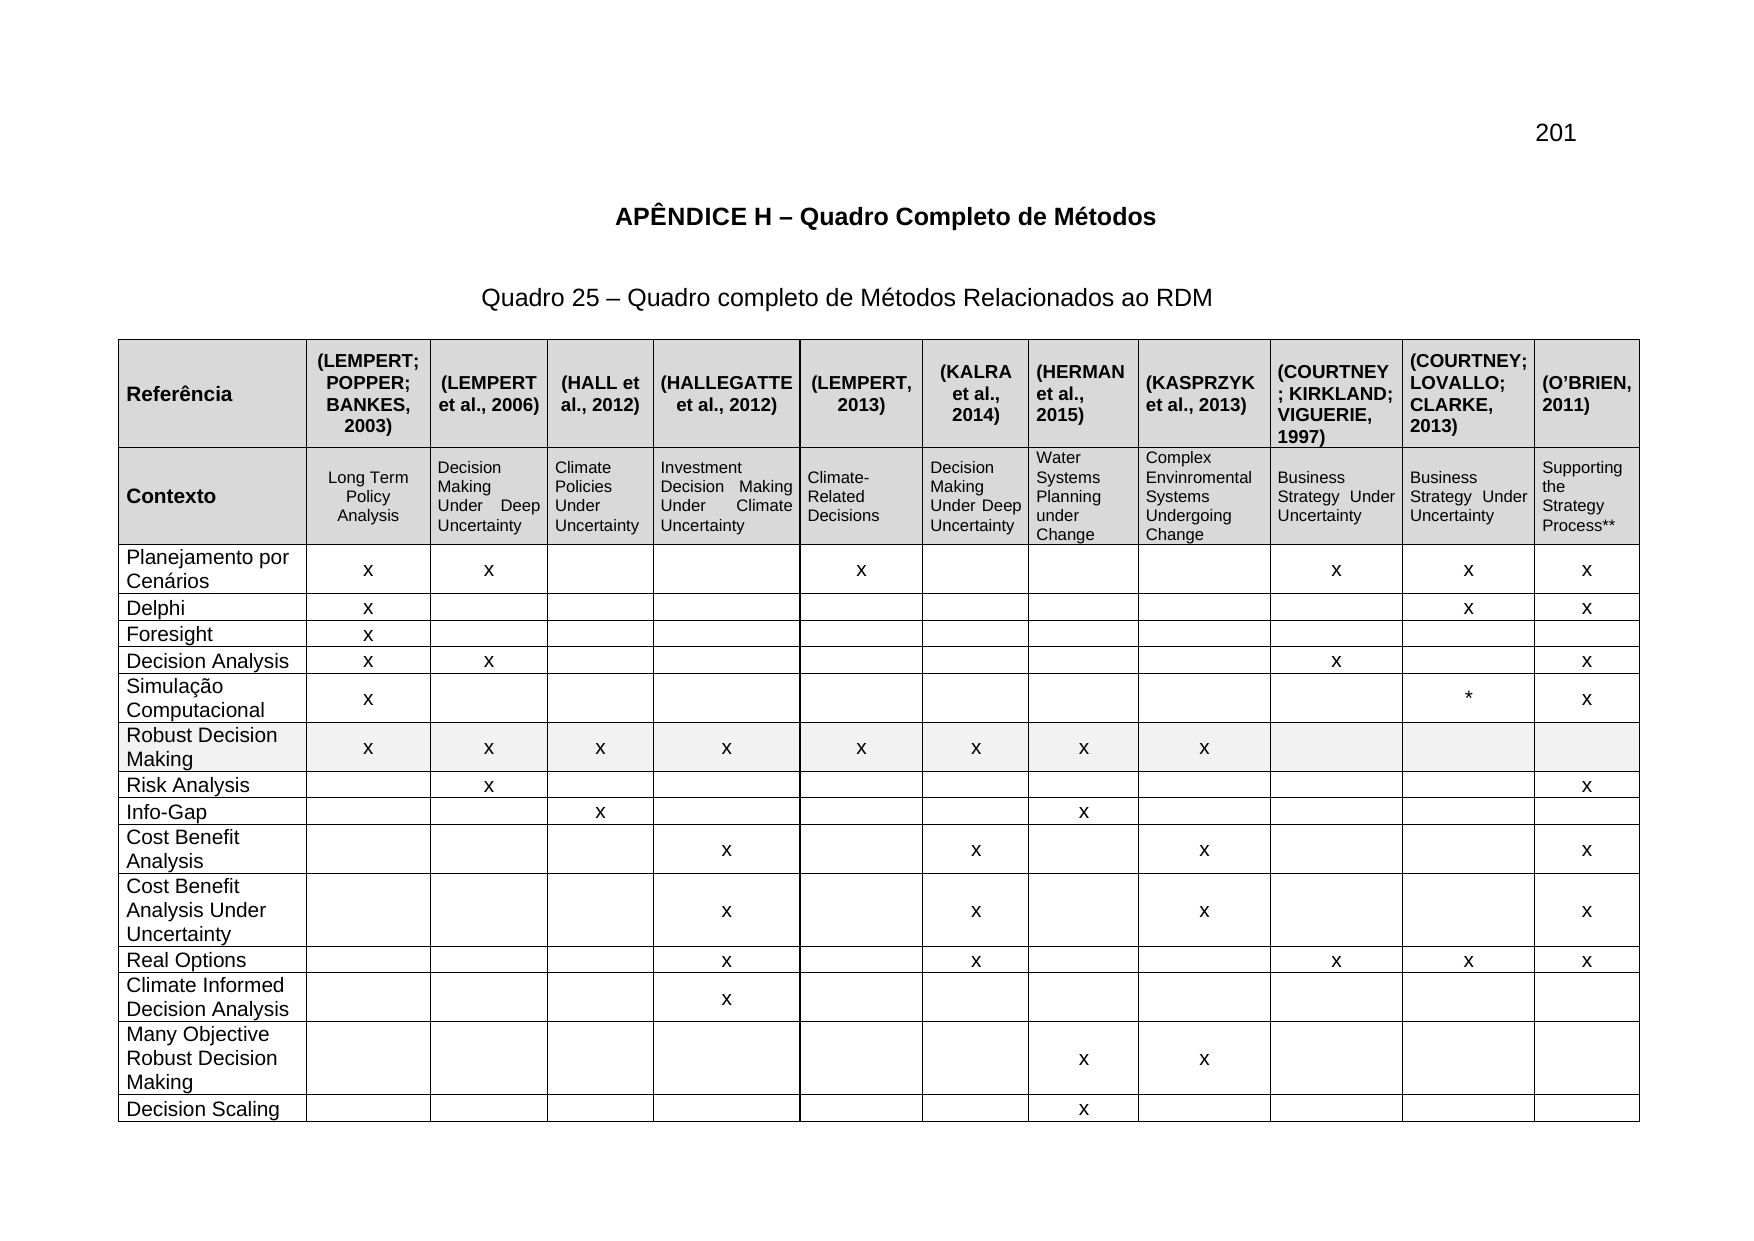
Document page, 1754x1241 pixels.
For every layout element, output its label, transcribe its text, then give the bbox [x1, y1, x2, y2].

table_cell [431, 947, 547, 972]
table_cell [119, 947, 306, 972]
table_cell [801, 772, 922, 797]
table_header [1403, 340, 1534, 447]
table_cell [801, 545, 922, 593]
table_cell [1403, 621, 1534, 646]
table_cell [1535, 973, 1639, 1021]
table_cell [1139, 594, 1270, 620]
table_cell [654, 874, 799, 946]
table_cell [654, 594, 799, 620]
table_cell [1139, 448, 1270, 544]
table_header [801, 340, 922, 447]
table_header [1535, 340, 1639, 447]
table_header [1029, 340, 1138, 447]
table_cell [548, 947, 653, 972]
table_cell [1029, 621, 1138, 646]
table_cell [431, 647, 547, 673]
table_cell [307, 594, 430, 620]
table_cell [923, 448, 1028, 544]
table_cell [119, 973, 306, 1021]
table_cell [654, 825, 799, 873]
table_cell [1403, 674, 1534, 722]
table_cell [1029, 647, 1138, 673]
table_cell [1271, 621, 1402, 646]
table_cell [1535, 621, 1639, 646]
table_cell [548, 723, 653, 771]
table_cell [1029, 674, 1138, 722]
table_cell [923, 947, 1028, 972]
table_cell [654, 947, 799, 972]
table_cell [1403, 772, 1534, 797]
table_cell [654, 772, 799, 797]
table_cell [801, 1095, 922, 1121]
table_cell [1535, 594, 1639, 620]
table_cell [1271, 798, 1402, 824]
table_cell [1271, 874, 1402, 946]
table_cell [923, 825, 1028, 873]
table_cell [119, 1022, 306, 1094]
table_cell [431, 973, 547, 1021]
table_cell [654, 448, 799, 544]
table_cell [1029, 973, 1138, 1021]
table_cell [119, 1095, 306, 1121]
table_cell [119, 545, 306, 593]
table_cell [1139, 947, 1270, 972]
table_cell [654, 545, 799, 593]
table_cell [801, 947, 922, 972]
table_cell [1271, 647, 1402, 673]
text Quadro 25 – Quadro completo de Métodos Relacionados ao RDM [118, 283, 1577, 312]
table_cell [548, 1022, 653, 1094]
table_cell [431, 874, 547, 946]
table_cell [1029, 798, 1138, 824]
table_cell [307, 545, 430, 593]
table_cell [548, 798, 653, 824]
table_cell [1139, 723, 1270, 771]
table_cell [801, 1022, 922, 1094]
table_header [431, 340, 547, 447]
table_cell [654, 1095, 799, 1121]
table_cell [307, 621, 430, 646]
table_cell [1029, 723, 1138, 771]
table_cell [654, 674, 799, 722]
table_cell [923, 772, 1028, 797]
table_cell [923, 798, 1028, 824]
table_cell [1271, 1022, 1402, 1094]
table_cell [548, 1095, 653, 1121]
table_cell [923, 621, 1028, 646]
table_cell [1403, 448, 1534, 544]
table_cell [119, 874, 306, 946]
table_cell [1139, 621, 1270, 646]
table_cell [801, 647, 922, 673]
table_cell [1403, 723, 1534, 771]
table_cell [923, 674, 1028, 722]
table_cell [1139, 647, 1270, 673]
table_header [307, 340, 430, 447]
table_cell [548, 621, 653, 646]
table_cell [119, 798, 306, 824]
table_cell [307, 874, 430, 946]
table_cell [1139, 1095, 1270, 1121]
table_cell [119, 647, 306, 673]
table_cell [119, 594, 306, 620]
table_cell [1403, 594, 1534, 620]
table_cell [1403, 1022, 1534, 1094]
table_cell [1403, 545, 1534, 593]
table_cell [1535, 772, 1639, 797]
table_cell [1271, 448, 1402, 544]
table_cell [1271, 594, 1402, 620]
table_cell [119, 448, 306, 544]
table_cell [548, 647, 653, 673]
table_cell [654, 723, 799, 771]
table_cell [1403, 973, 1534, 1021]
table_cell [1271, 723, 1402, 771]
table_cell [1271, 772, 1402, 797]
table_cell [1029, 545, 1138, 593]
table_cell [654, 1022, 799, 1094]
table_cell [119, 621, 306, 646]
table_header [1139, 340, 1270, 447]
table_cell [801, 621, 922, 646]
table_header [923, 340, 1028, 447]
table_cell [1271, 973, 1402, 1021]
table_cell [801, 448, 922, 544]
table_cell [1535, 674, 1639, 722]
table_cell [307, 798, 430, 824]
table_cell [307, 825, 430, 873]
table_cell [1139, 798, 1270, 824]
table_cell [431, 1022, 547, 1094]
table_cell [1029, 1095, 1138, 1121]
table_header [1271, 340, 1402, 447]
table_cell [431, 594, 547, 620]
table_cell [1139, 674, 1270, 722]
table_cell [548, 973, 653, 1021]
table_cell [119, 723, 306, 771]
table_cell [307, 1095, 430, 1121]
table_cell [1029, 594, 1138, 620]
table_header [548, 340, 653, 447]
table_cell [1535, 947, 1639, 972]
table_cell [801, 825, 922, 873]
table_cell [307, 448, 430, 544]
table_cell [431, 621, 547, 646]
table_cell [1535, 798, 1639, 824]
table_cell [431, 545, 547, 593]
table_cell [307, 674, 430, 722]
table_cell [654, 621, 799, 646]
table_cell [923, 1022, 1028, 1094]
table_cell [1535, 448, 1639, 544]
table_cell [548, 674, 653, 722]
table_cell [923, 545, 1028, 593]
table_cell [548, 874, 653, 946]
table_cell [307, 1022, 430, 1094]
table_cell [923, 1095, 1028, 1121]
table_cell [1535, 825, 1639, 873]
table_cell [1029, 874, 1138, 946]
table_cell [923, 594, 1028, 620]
subtitle APÊNDICE H – Quadro Completo de Métodos [195, 202, 1577, 231]
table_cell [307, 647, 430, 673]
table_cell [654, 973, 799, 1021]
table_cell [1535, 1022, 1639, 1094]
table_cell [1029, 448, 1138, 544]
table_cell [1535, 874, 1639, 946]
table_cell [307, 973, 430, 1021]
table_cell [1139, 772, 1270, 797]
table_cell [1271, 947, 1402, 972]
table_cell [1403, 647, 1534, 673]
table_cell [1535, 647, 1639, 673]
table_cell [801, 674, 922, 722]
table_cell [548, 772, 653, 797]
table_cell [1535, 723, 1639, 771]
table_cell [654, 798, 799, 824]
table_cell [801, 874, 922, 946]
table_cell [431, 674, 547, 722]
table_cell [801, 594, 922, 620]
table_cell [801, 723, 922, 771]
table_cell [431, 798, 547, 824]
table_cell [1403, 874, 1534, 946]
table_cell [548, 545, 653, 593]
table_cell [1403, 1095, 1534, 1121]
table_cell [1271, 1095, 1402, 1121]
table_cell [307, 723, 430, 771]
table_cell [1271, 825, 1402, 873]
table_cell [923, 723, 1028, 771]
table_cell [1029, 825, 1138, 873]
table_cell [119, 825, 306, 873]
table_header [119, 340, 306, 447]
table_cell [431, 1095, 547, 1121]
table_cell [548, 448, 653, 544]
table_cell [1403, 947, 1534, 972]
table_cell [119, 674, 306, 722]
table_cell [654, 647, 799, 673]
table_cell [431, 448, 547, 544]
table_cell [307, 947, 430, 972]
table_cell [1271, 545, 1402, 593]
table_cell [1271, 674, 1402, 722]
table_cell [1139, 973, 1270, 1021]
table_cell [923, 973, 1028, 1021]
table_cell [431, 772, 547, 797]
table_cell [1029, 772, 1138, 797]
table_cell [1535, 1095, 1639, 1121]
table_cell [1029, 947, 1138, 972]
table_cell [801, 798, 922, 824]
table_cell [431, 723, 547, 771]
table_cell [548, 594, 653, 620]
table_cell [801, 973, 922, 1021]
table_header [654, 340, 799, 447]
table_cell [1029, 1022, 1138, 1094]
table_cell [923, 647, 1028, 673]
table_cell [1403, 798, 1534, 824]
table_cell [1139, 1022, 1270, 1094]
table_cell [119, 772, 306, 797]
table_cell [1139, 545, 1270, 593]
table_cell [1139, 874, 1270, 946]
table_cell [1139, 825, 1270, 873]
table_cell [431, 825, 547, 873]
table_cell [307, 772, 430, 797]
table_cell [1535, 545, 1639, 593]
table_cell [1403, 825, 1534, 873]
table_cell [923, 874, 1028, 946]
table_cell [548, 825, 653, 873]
